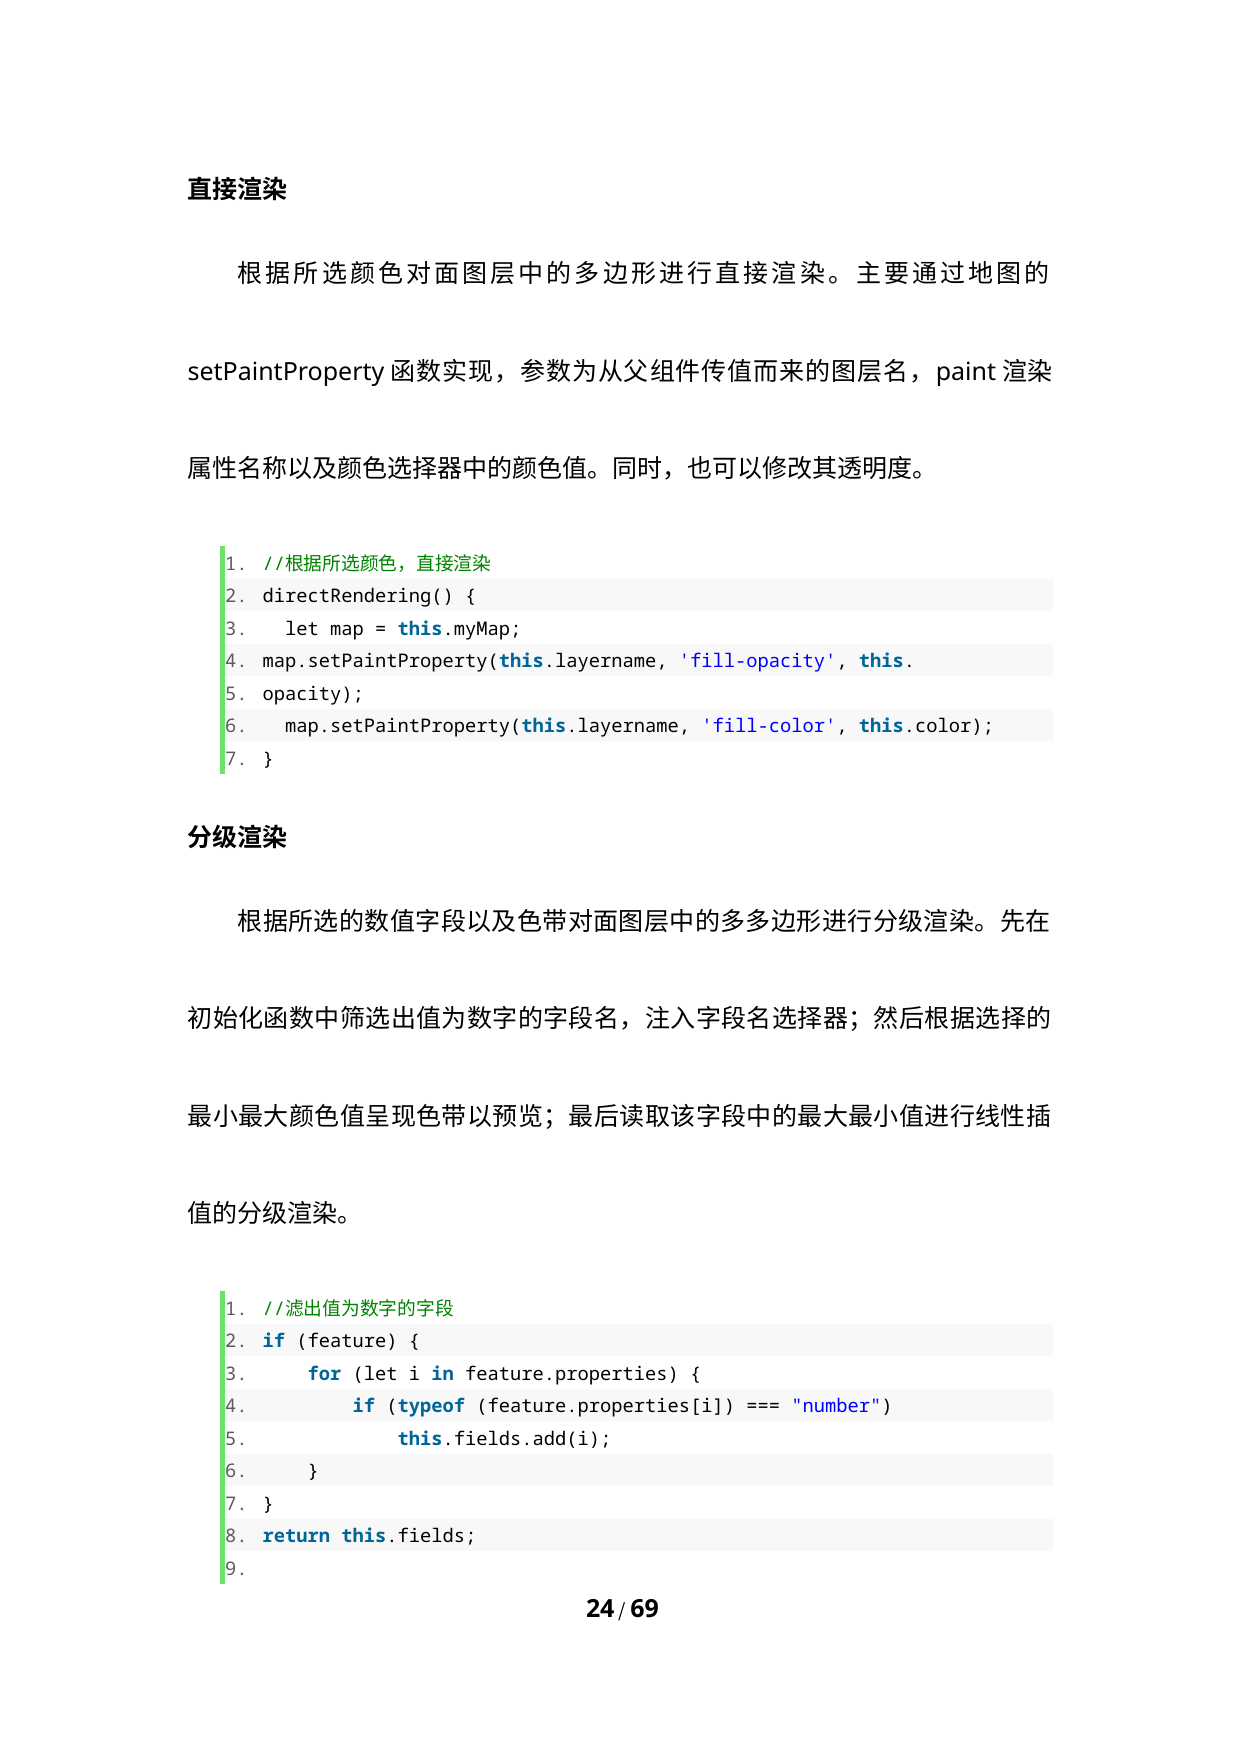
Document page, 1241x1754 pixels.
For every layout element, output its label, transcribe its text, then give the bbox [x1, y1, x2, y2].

list this.fields.add(i); [225, 1421, 1053, 1454]
list } [225, 1454, 1053, 1486]
list map.setPaintProperty(this.layername, 'fill-color', this.color); [225, 709, 1053, 741]
list directRendering() { [225, 579, 1053, 611]
list map.setPaintProperty(this.layername, 'fill-opacity', this. [225, 644, 1053, 676]
list } [225, 741, 1053, 774]
text 根据所选颜色对面图层中的多边形进行直接渲染。主要通过地图的setPaintProperty函数实现，参数为从父组件传值而来的图层名，paint渲染属性名称以及颜色选择器中的颜色值。同时，也可以修改其透明度。 [187, 239, 1053, 499]
subtitle 分级渲染 [187, 803, 1053, 868]
subtitle 直接渲染 [187, 156, 1053, 221]
list //根据所选颜色，直接渲染 [225, 546, 1053, 579]
list //滤出值为数字的字段 [225, 1291, 1053, 1324]
list opacity); [225, 676, 1053, 709]
list } [225, 1486, 1053, 1519]
list if (feature) { [225, 1324, 1053, 1356]
list let map = this.myMap; [225, 611, 1053, 644]
list for (let i in feature.properties) { [225, 1356, 1053, 1389]
list if (typeof (feature.properties[i]) === "number") [225, 1389, 1053, 1421]
text 根据所选的数值字段以及色带对面图层中的多多边形进行分级渲染。先在初始化函数中筛选出值为数字的字段名，注入字段名选择器；然后根据选择的最小最大颜色值呈现色带以预览；最后读取该字段中的最大最小值进行线性插值的分级渲染。 [187, 887, 1053, 1244]
list return this.fields; [225, 1519, 1053, 1551]
